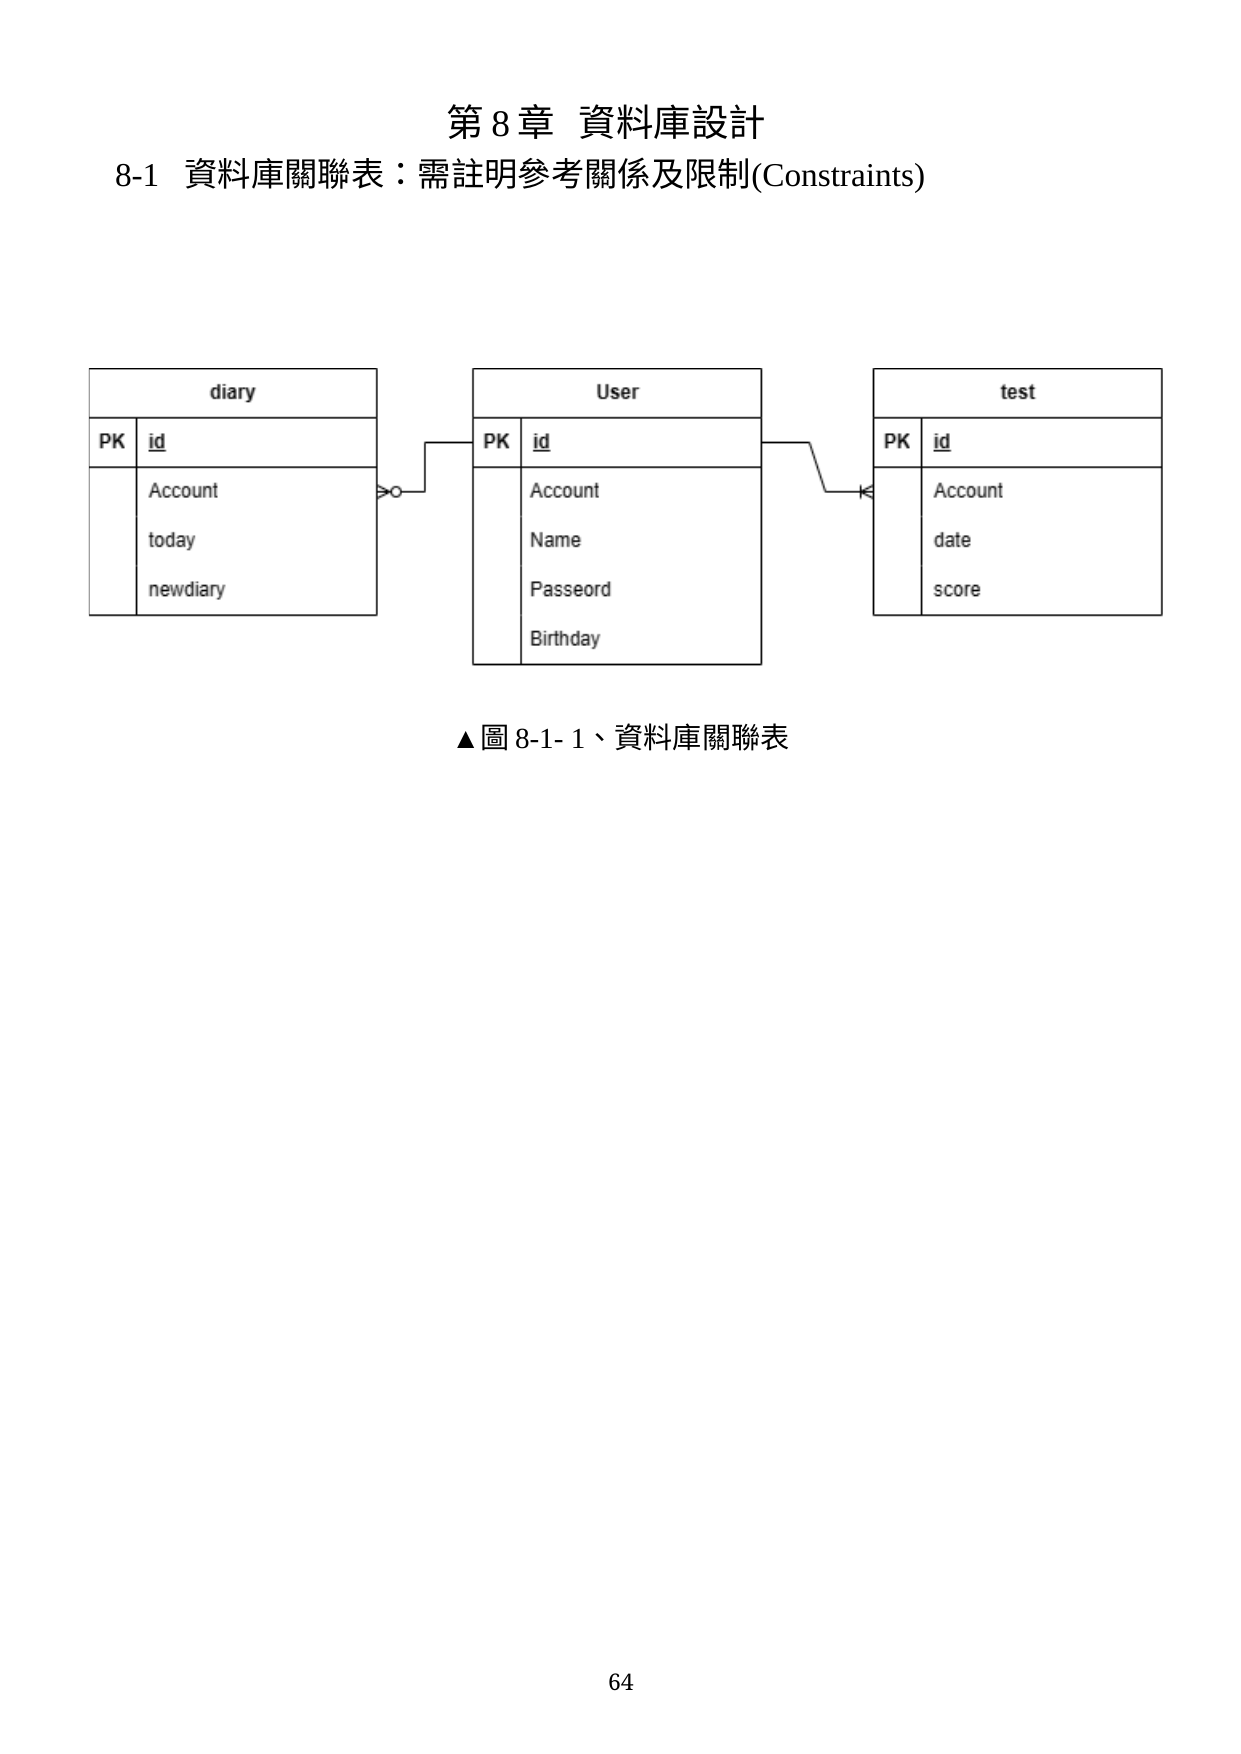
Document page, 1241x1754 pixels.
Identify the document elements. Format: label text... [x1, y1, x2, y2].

subtitle 8-1 資料庫關聯表：需註明參考關係及限制(Constraints) [115, 148, 1152, 196]
subtitle 第8章 資料庫設計 [117, 92, 1095, 147]
text ▲圖8-1- 1、資料庫關聯表 [89, 715, 1152, 757]
picture [88, 368, 1163, 715]
